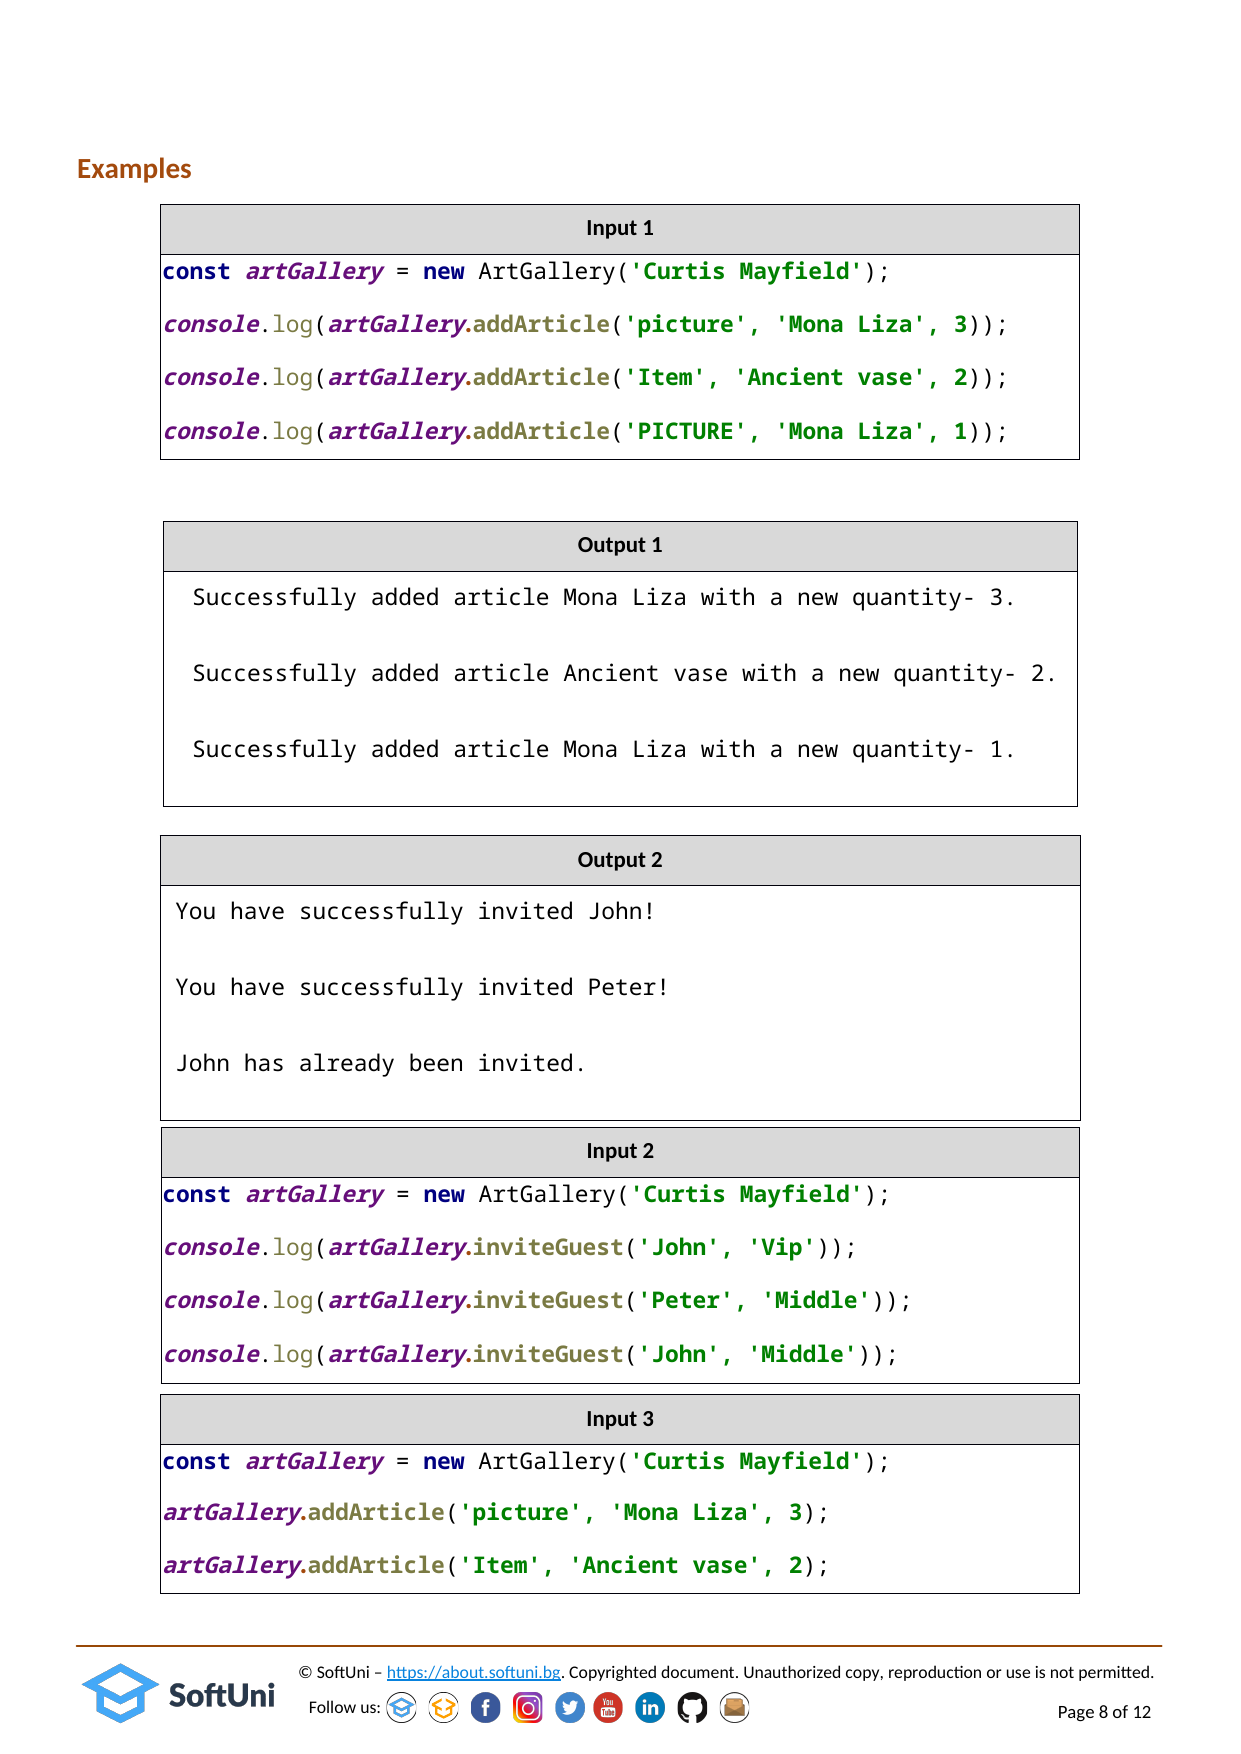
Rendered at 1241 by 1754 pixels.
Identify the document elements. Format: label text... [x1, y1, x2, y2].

table_header Input 2 [162, 1128, 1079, 1177]
table_cell You have successfully invited John! You have successfully invited Peter! John has already been invited. [161, 886, 1080, 1120]
picture [635, 1692, 644, 1701]
table_header Input 3 [161, 1395, 1079, 1444]
picture [593, 1692, 623, 1723]
table_header Input 1 [161, 205, 1079, 254]
picture [649, 1705, 658, 1714]
table_cell Successfully added article Mona Liza with a new quantity- 3. Successfully added article Ancient vase with a new quantity- 2. Successfully added article Mona Liza with a new quantity- 1. [164, 572, 1077, 806]
picture [719, 1692, 750, 1723]
table_cell const artGallery = new ArtGallery('Curtis Mayfield'); console.log(artGallery.inviteGuest('John', 'Vip')); console.log(artGallery.inviteGuest('Peter', 'Middle')); console.log(artGallery.inviteGuest('John', 'Middle')); [162, 1178, 1079, 1383]
picture [656, 1692, 665, 1701]
picture [677, 1692, 708, 1723]
picture [555, 1692, 585, 1723]
text Examples [77, 151, 1163, 186]
picture [428, 1692, 459, 1723]
picture [656, 1714, 665, 1723]
table_cell const artGallery = new ArtGallery('Curtis Mayfield'); console.log(artGallery.addArticle('picture', 'Mona Liza', 3)); console.log(artGallery.addArticle('Item', 'Ancient vase', 2)); console.log(artGallery.addArticle('PICTURE', 'Mona Liza', 1)); [161, 255, 1079, 458]
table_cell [161, 1445, 1079, 1593]
table_header Output 1 [164, 522, 1077, 571]
picture [75, 1658, 281, 1729]
picture [513, 1692, 543, 1723]
table_header Output 2 [161, 836, 1080, 885]
picture [386, 1692, 417, 1723]
picture [471, 1692, 501, 1723]
picture [635, 1714, 644, 1723]
